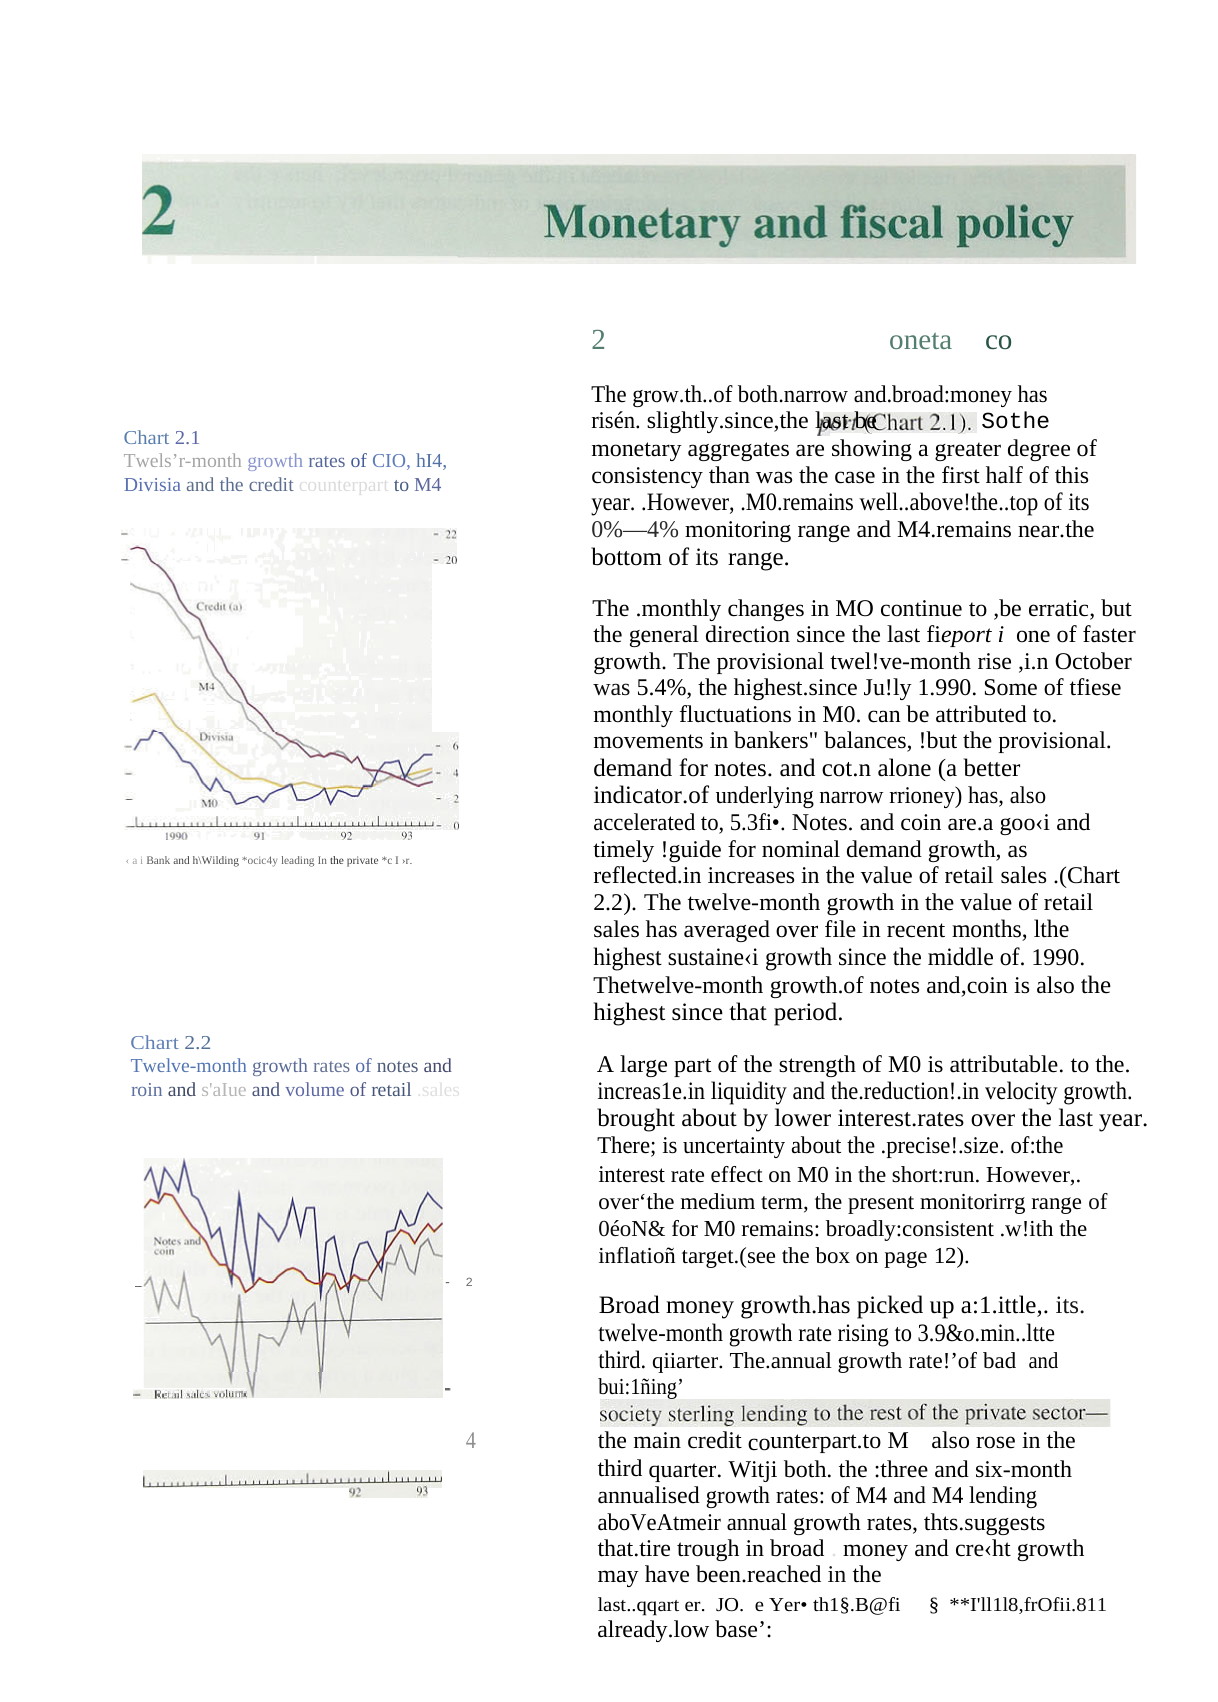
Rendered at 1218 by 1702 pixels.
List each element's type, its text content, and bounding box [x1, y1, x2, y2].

text already.low base’: [597, 1616, 1149, 1643]
picture [135, 1158, 443, 1276]
picture [143, 1470, 442, 1498]
text Broad money growth.has picked up a:1.ittle,. its. twelve-month growth rate rising to 3.9&o.min..ltte third. qiiarter. The.annual growth rate!’of bad and bui:1ñing’ [598, 1291, 1096, 1399]
picture [600, 1399, 1111, 1427]
text 2 [110, 1276, 473, 1290]
text Chart 2.1 [123, 426, 477, 448]
picture [121, 528, 457, 564]
text There; is uncertainty about the .precise!.size. of:the interest rate effect on M0 in the short:run. However,. over‘the medium term, the present monitorirrg range of 0éoN& for M0 remains: broadly:consistent .w!ith the inflatioñ target.(see the box on page 12). [597, 1132, 1118, 1269]
text A large part of the strength of M0 is attributable. to the. increas1e.in liquidity and the.reduction!.in velocity growth. brought about by lower interest.rates over the last year. [597, 1052, 1149, 1132]
text The grow.th..of both.narrow and.broad:money has risén. slightly.since,the last be Sothe monetary aggregates are showing a greater degree of consistency than was the case in the first half of this year. .However, .M0.remains well..above!the..top of its 0%—4% monitoring range and M4.remains near.the bottom of its range. [591, 381, 1103, 570]
picture [142, 154, 1137, 264]
text Chart 2.2 [130, 1031, 477, 1054]
text The .monthly changes in MO continue to ,be erratic, but the general direction since the last fieport i one of faster growth. The provisional twel!ve-month rise ,i.n October was 5.4%, the highest.since Ju!ly 1.990. Some of tfiese monthly fluctuations in M0. can be attributed to. movements in bankers" balances, !but the provisional. demand for notes. and cot.n alone (a better indicator.of underlying narrow rrioney) has, also accelerated to, 5.3fi•. Notes. and coin are.a goo‹i and timely !guide for nominal demand growth, as reflected.in increases in the value of retail sales .(Chart 2.2). The twelve-month growth in the value of retail sales has averaged over file in recent months, lthe highest sustaine‹i growth since the middle of. 1990. Thetwelve-month growth.of notes and,coin is also the highest since that period. [592, 595, 1137, 1026]
picture [133, 1290, 443, 1399]
text Twelve-month growth rates of notes and roin and s'aIue and volume of retail .sales [130, 1054, 477, 1101]
text 4 the main credit counterpart.to M also rose in the third quarter. Witji both. the :three and six-month annualised growth rates: of M4 and M4 lending aboVeAtmeir annual growth rates, thts.suggests that.tire trough in broad . money and cre‹ht growth may have been.reached in the [466, 1428, 1120, 1588]
text last..qqart er. JO. e Yer• th1§.B@fi § **I'll1l8,frOfii.811 [597, 1593, 1149, 1616]
text ‹ a i Bank and h\Wilding *ocic4y leading In the private *c I ›r. [125, 538, 477, 867]
text Twels’r-month growth rates of CIO, hI4, Divisia and the credit counterpart to M4 [123, 449, 477, 496]
subtitle 2 oneta co [591, 322, 1149, 356]
